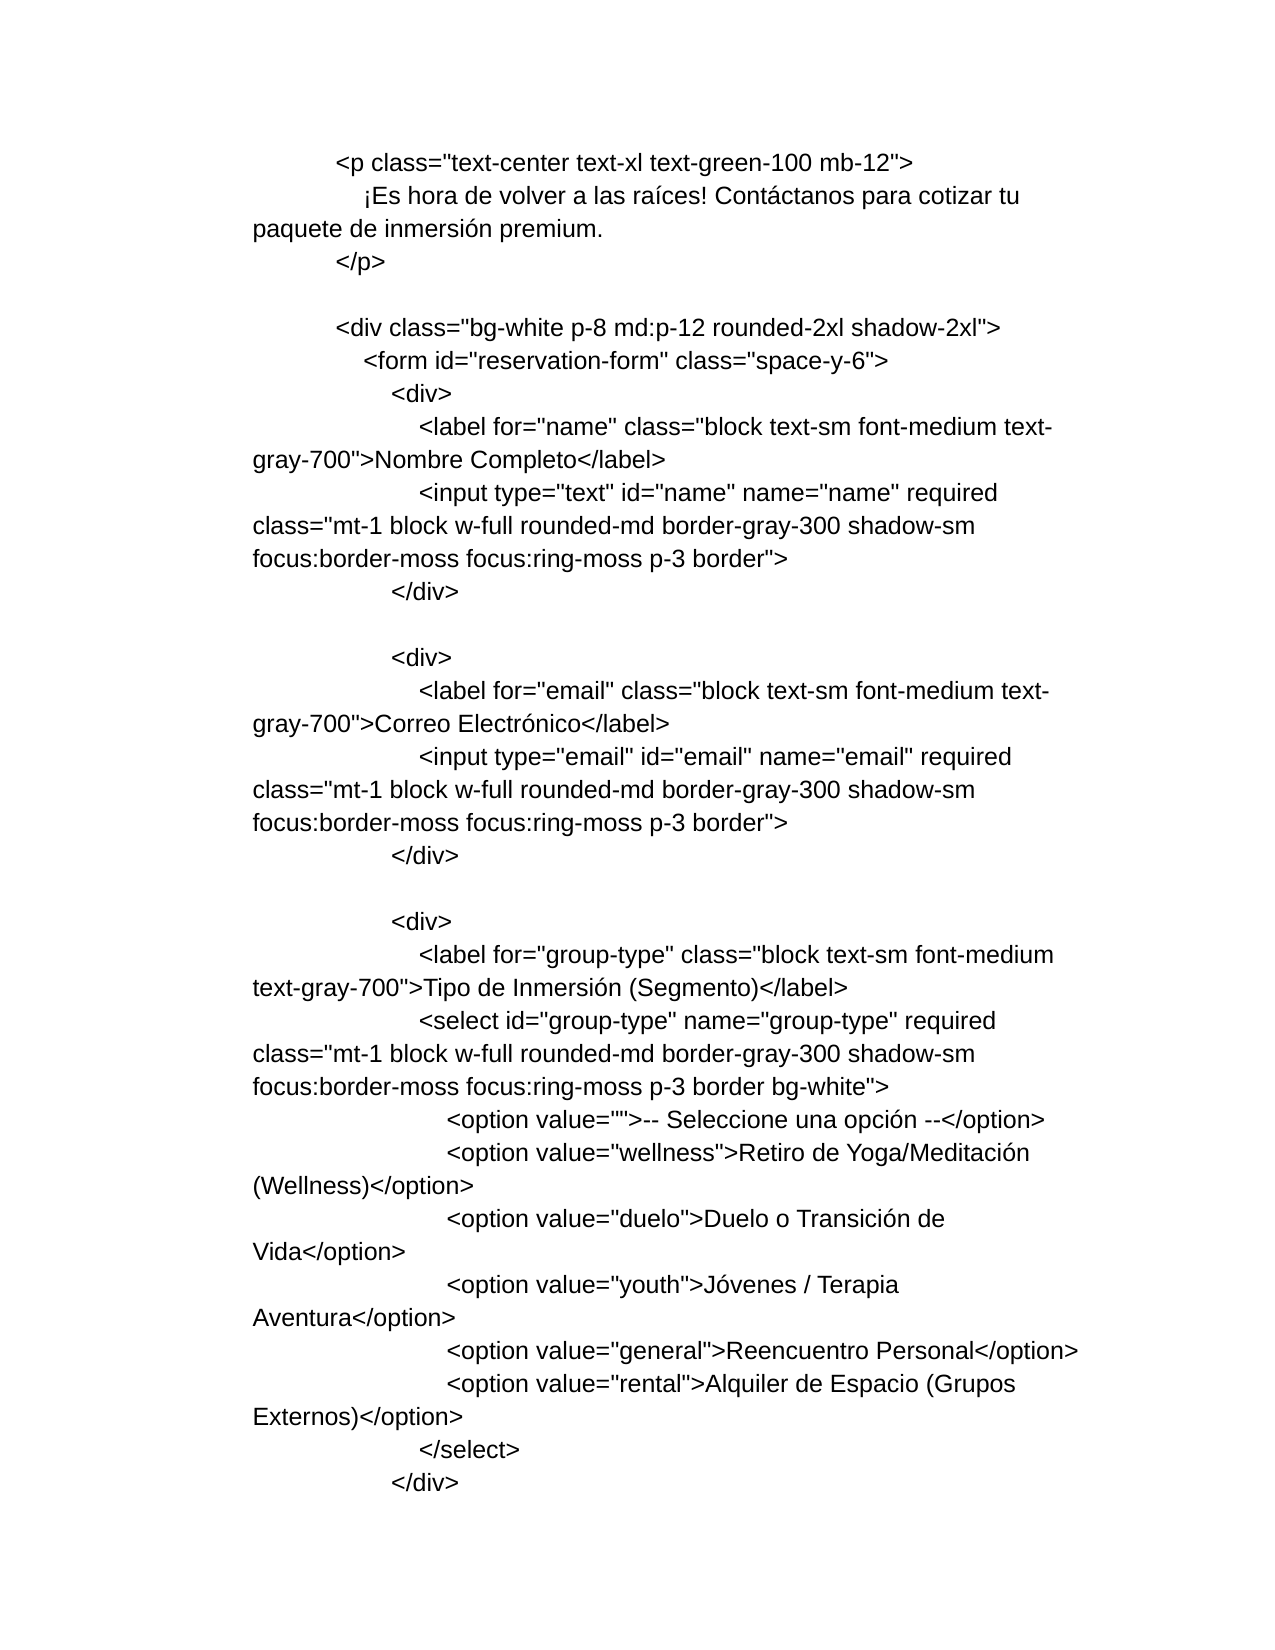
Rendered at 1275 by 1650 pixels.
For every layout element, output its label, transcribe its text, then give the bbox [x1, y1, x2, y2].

list <form id="reservation-form" class="space-y-6"> [252, 346, 1098, 374]
list <p class="text-center text-xl text-green-100 mb-12"> [252, 148, 1098, 176]
list <div> [252, 379, 1098, 407]
list </div> [252, 841, 1098, 870]
list <option value="general">Reencuentro Personal</option> [252, 1336, 1098, 1365]
list <div class="bg-white p-8 md:p-12 rounded-2xl shadow-2xl"> [252, 313, 1098, 341]
list <option value="rental">Alquiler de Espacio (Grupos Externos)</option> [252, 1369, 1098, 1431]
list <select id="group-type" name="group-type" required class="mt-1 block w-full rounded-md border-gray-300 shadow-sm focus:border-moss focus:ring-moss p-3 border bg-white"> [252, 1006, 1098, 1101]
list <input type="text" id="name" name="name" required class="mt-1 block w-full rounded-md border-gray-300 shadow-sm focus:border-moss focus:ring-moss p-3 border"> [252, 478, 1098, 573]
list </div> [252, 1468, 1098, 1497]
list <option value="youth">Jóvenes / Terapia Aventura</option> [252, 1270, 1098, 1332]
list <option value="duelo">Duelo o Transición de Vida</option> [252, 1204, 1098, 1266]
list </p> [252, 247, 1098, 275]
list <label for="email" class="block text-sm font-medium text-gray-700">Correo Electrónico</label> [252, 676, 1098, 738]
list <input type="email" id="email" name="email" required class="mt-1 block w-full rounded-md border-gray-300 shadow-sm focus:border-moss focus:ring-moss p-3 border"> [252, 742, 1098, 837]
list <label for="group-type" class="block text-sm font-medium text-gray-700">Tipo de Inmersión (Segmento)</label> [252, 940, 1098, 1002]
list </div> [252, 577, 1098, 606]
list <div> [252, 643, 1098, 672]
list <label for="name" class="block text-sm font-medium text-gray-700">Nombre Completo</label> [252, 412, 1098, 473]
list </select> [252, 1435, 1098, 1464]
list <div> [252, 907, 1098, 936]
list ¡Es hora de volver a las raíces! Contáctanos para cotizar tu paquete de inmersión premium. [252, 181, 1098, 242]
list <option value="wellness">Retiro de Yoga/Meditación (Wellness)</option> [252, 1138, 1098, 1200]
list <option value="">-- Seleccione una opción --</option> [252, 1105, 1098, 1134]
